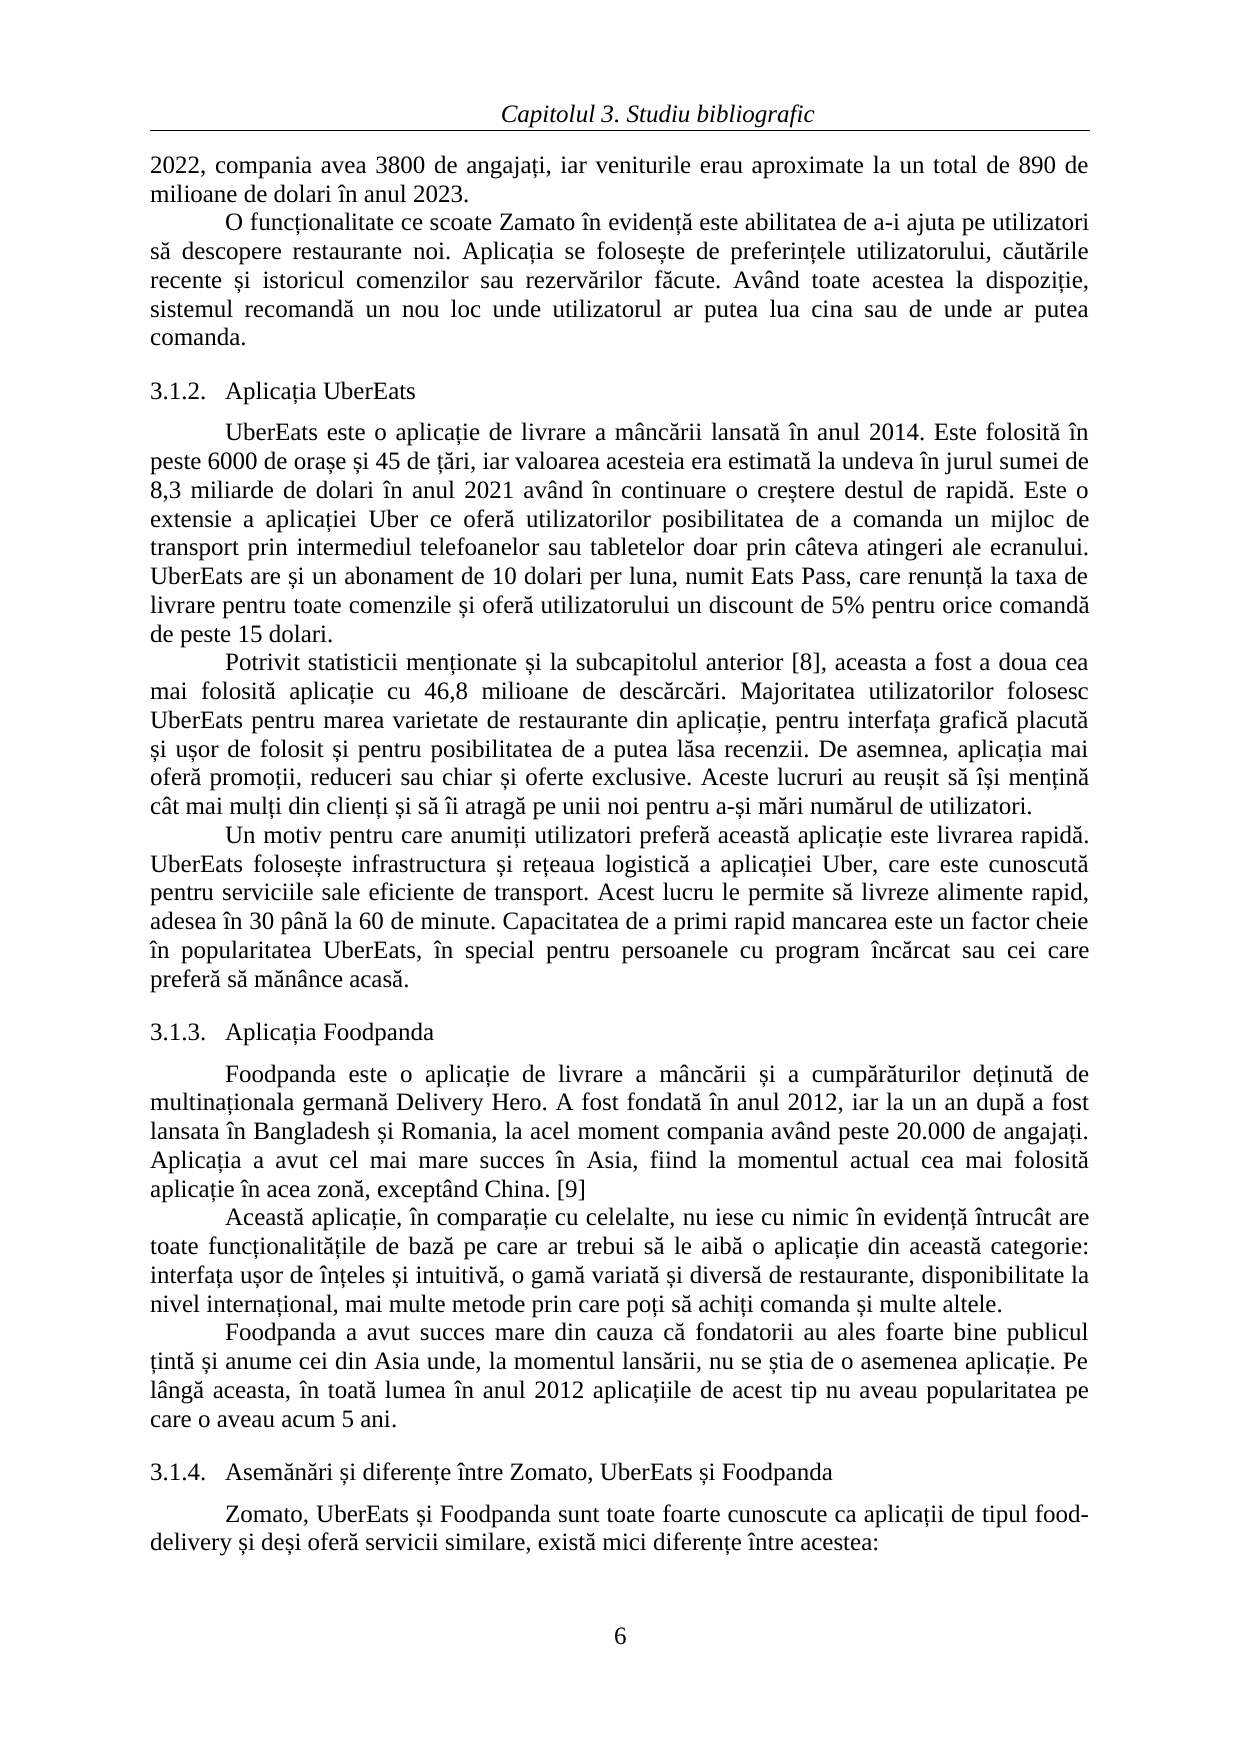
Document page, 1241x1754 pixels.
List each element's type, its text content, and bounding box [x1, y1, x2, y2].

text O funcționalitate ce scoate Zamato în evidență este abilitatea de a-i ajuta pe utilizatori să descopere restaurante noi. Aplicația se folosește de preferințele utilizatorului, căutările recente și istoricul comenzilor sau rezervărilor făcute. Având toate acestea la dispoziție, sistemul recomandă un nou loc unde utilizatorul ar putea lua cina sau de unde ar putea comanda. [150, 207, 1090, 351]
text UberEats este o aplicație de livrare a mâncării lansată în anul 2014. Este folosită în peste 6000 de orașe și 45 de țări, iar valoarea acesteia era estimată la undeva în jurul sumei de 8,3 miliarde de dolari în anul 2021 având în continuare o creștere destul de rapidă. Este o extensie a aplicației Uber ce oferă utilizatorilor posibilitatea de a comanda un mijloc de transport prin intermediul telefoanelor sau tabletelor doar prin câteva atingeri ale ecranului. UberEats are și un abonament de 10 dolari per luna, numit Eats Pass, care renunță la taxa de livrare pentru toate comenzile și oferă utilizatorului un discount de 5% pentru orice comandă de peste 15 dolari. [150, 417, 1090, 647]
text Zomato, UberEats și Foodpanda sunt toate foarte cunoscute ca aplicații de tipul food-delivery și deși oferă servicii similare, există mici diferențe între acestea: [150, 1499, 1090, 1556]
text Foodpanda a avut succes mare din cauza că fondatorii au ales foarte bine publicul țintă și anume cei din Asia unde, la momentul lansării, nu se știa de o asemenea aplicație. Pe lângă aceasta, în toată lumea în anul 2012 aplicațiile de acest tip nu aveau popularitatea pe care o aveau acum 5 ani. [150, 1317, 1090, 1432]
text Foodpanda este o aplicație de livrare a mâncării și a cumpărăturilor deținută de multinaționala germană Delivery Hero. A fost fondată în anul 2012, iar la un an după a fost lansata în Bangladesh și Romania, la acel moment compania având peste 20.000 de angajați. Aplicația a avut cel mai mare succes în Asia, fiind la momentul actual cea mai folosită aplicație în acea zonă, exceptând China. [9] [150, 1059, 1090, 1202]
subtitle Asemănări și diferențe între Zomato, UberEats și Foodpanda [150, 1457, 1090, 1486]
text Această aplicație, în comparație cu celelalte, nu iese cu nimic în evidență întrucât are toate funcționalitățile de bază pe care ar trebui să le aibă o aplicație din această categorie: interfața ușor de înțeles și intuitivă, o gamă variată și diversă de restaurante, disponibilitate la nivel internațional, mai multe metode prin care poți să achiți comanda și multe altele. [150, 1202, 1090, 1317]
text Un motiv pentru care anumiți utilizatori preferă această aplicație este livrarea rapidă. UberEats folosește infrastructura și rețeaua logistică a aplicației Uber, care este cunoscută pentru serviciile sale eficiente de transport. Acest lucru le permite să livreze alimente rapid, adesea în 30 până la 60 de minute. Capacitatea de a primi rapid mancarea este un factor cheie în popularitatea UberEats, în special pentru persoanele cu program încărcat sau cei care preferă să mănânce acasă. [150, 820, 1090, 992]
subtitle Aplicația Foodpanda [150, 1017, 1090, 1046]
text Potrivit statisticii menționate și la subcapitolul anterior [8], aceasta a fost a doua cea mai folosită aplicație cu 46,8 milioane de descărcări. Majoritatea utilizatorilor folosesc UberEats pentru marea varietate de restaurante din aplicație, pentru interfața grafică placută și ușor de folosit și pentru posibilitatea de a putea lăsa recenzii. De asemnea, aplicația mai oferă promoții, reduceri sau chiar și oferte exclusive. Aceste lucruri au reușit să își mențină cât mai mulți din clienți și să îi atragă pe unii noi pentru a-și mări numărul de utilizatori. [150, 647, 1090, 820]
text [150, 150, 1090, 207]
subtitle Aplicația UberEats [150, 376, 1090, 405]
